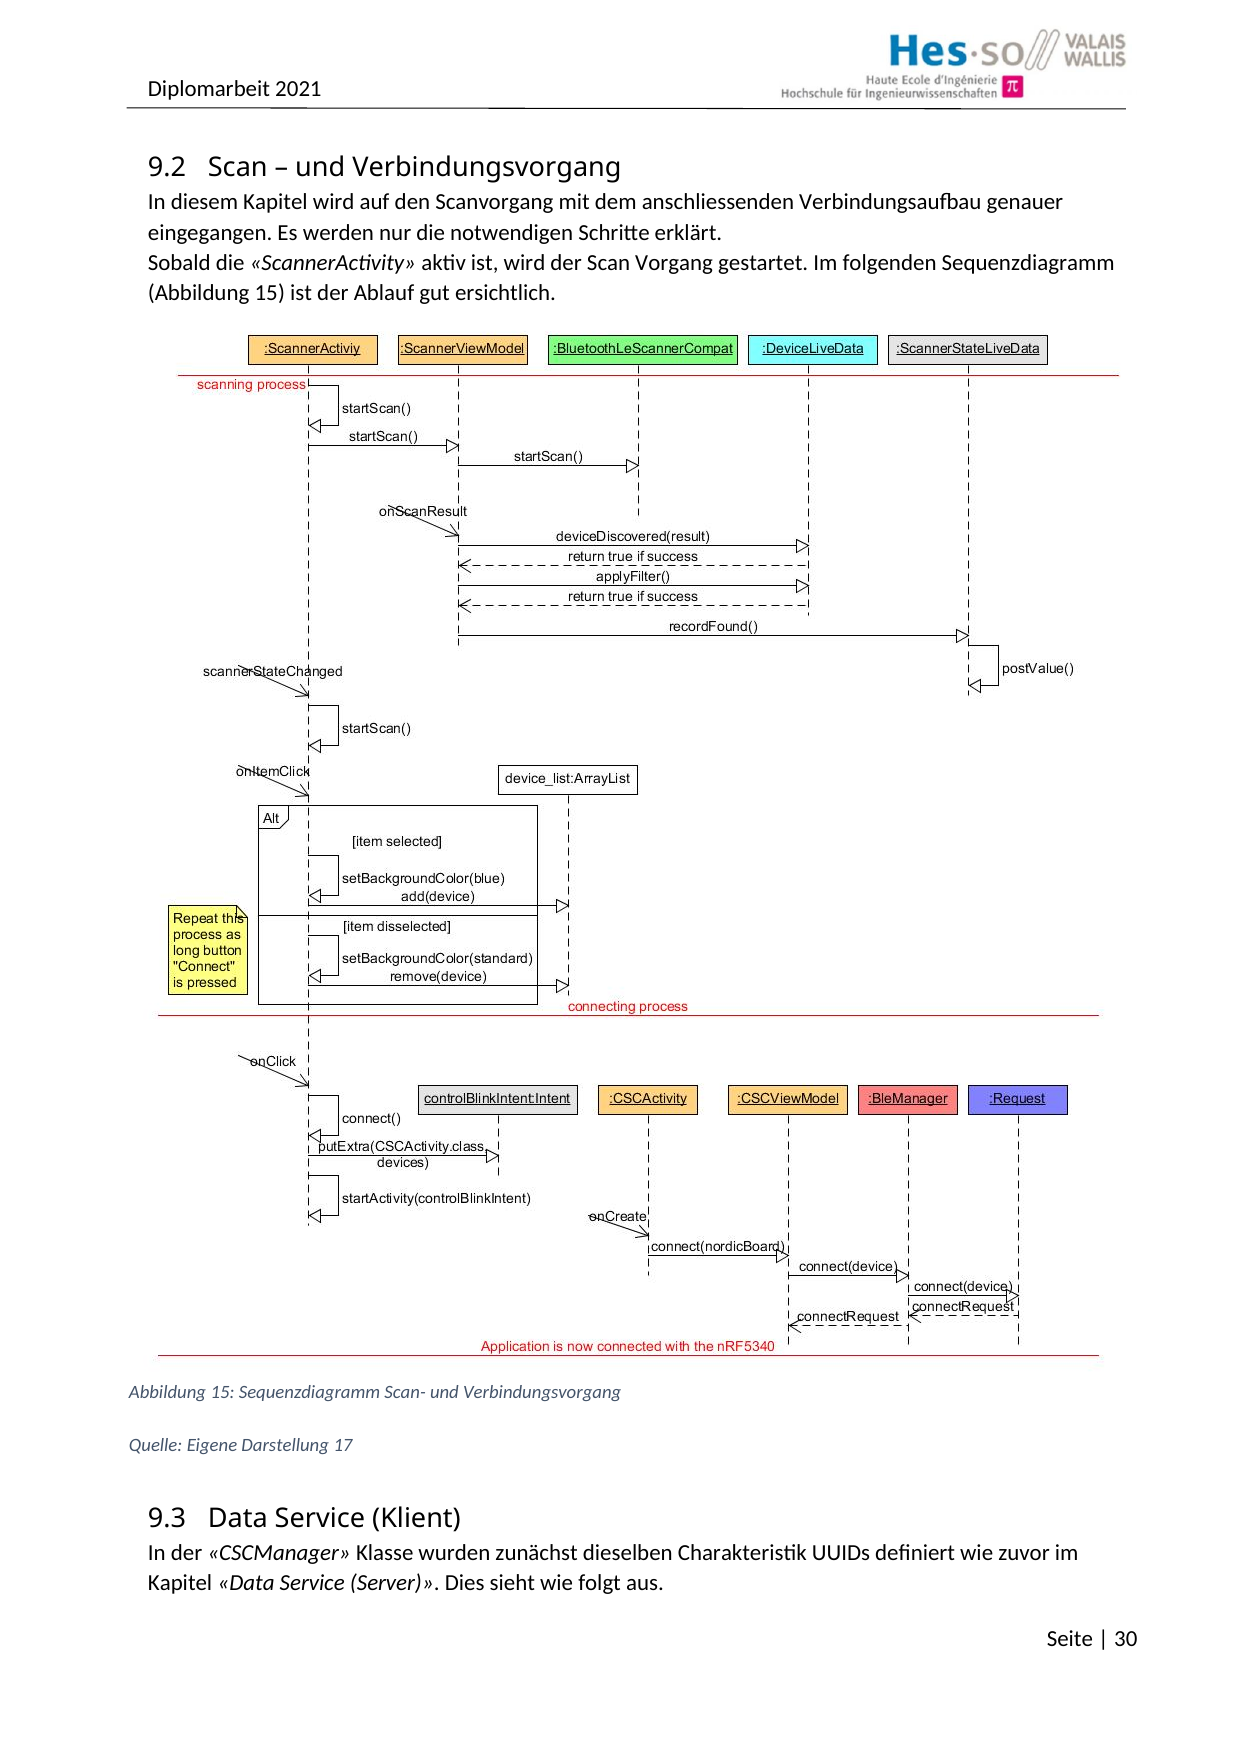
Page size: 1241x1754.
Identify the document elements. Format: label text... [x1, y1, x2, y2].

text In diesem Kapitel wird auf den Scanvorgang mit dem anschliessenden Verbindungsaufbau genauer eingegangen. Es werden nur die notwendigen Schritte erklärt. Sobald die «ScannerActivity» aktiv ist, wird der Scan Vorgang gestartet. Im folgenden Sequenzdiagramm (Abbildung 15) ist der Ablauf gut ersichtlich. [148, 187, 1137, 306]
text In der «CSCManager» Klasse wurden zunächst dieselben Charakteristik UUIDs definiert wie zuvor im Kapitel «Data Service (Server)». Dies sieht wie folgt aus. [148, 1538, 1137, 1596]
subtitle Scan – und Verbindungsvorgang [148, 148, 1137, 184]
picture [771, 12, 1137, 119]
picture [128, 315, 1157, 1380]
subtitle Data Service (Klient) [148, 1477, 1137, 1535]
